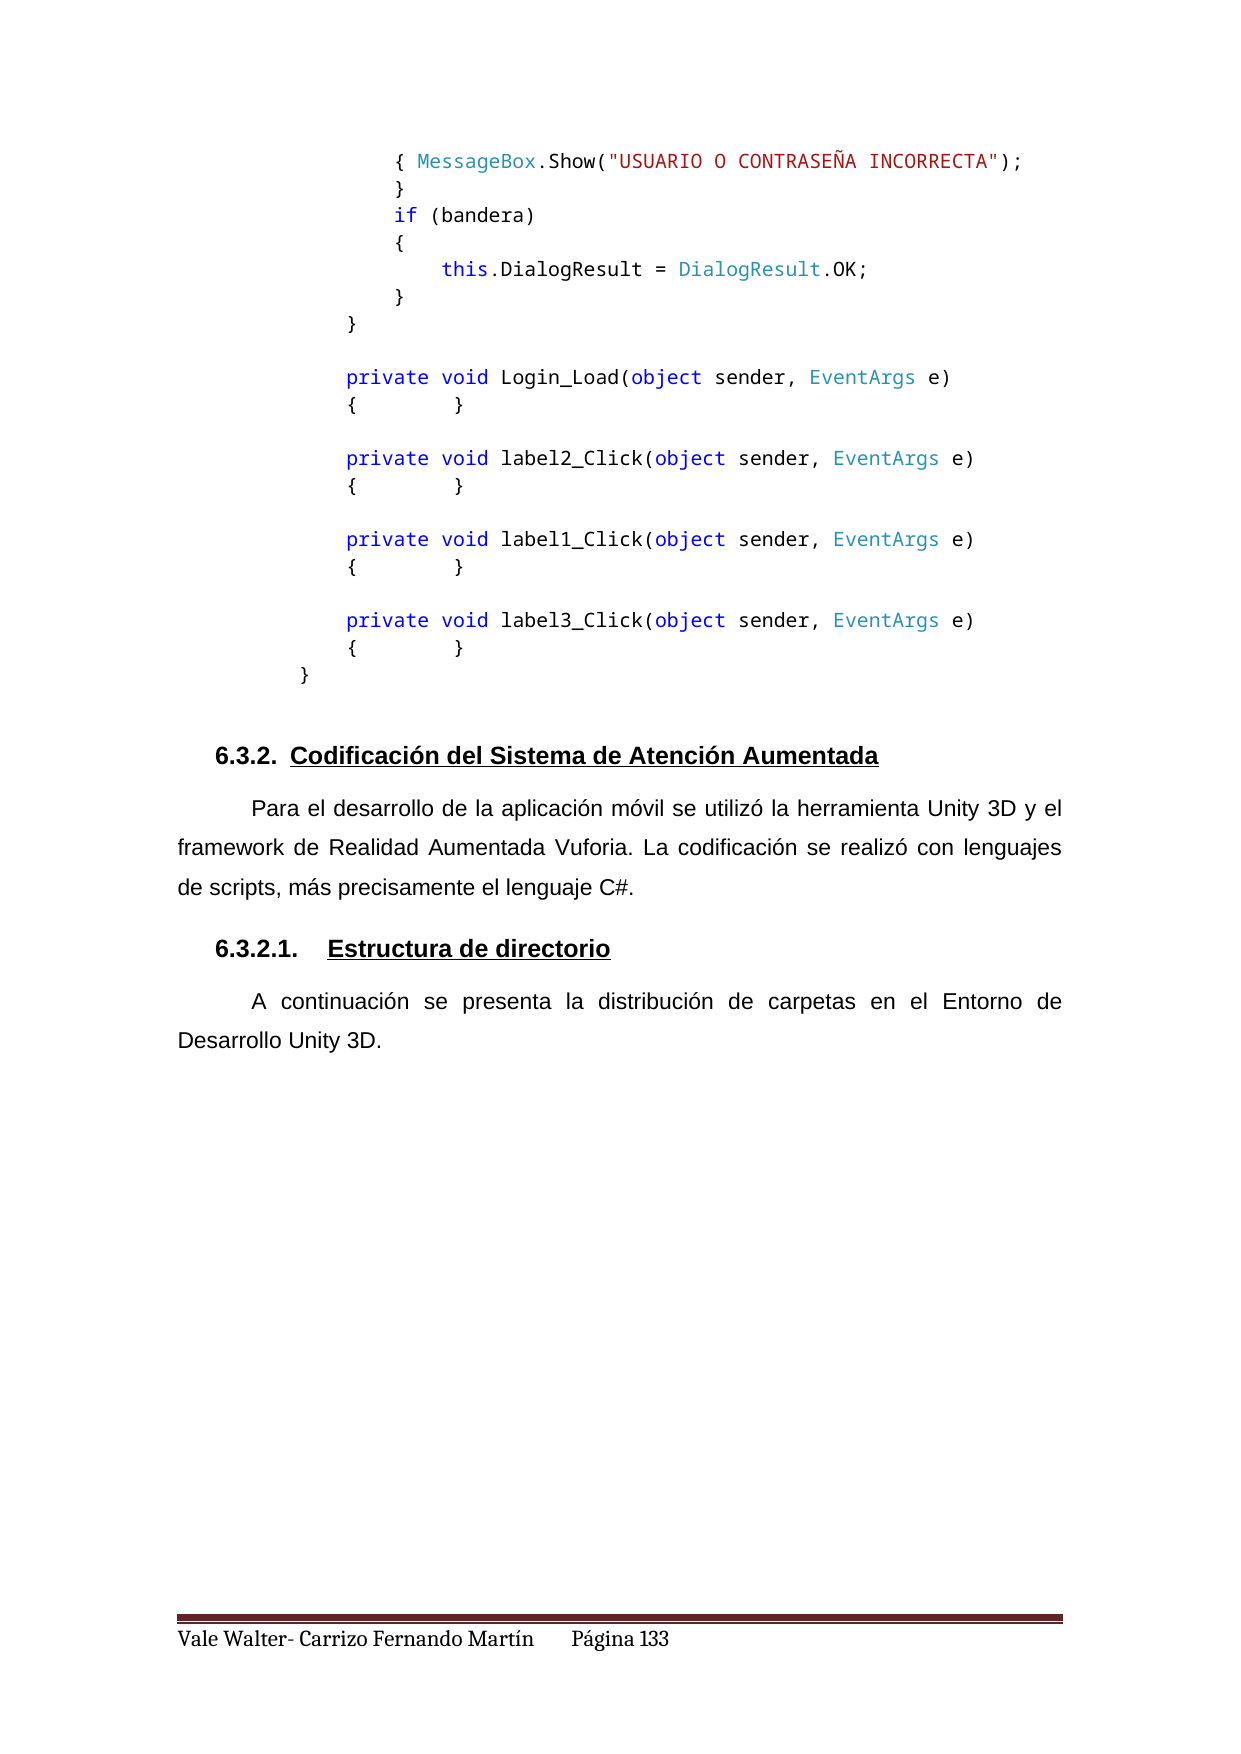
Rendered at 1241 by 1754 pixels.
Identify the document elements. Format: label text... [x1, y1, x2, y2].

text private void label2_Click(object sender, EventArgs e) [251, 444, 1063, 471]
text } [251, 282, 1063, 309]
text private void Login_Load(object sender, EventArgs e) [251, 363, 1063, 390]
text this.DialogResult = DialogResult.OK; [251, 256, 1063, 282]
text } [251, 309, 1063, 336]
text { MessageBox.Show("USUARIO O CONTRASEÑA INCORRECTA"); [251, 148, 1063, 174]
text { } [251, 633, 1063, 660]
text { } [251, 552, 1063, 579]
text Para el desarrollo de la aplicación móvil se utilizó la herramienta Unity 3D y el framework de Realidad Aumentada Vuforia. La codificación se realizó con lenguajes de scripts, más precisamente el lenguaje C#. [177, 795, 1063, 900]
text { } [251, 390, 1063, 417]
text A continuación se presenta la distribución de carpetas en el Entorno de Desarrollo Unity 3D. [177, 988, 1063, 1054]
list Estructura de directorio [215, 934, 1063, 963]
text } [251, 174, 1063, 202]
text private void label3_Click(object sender, EventArgs e) [251, 606, 1063, 633]
text { [251, 228, 1063, 256]
list Codificación del Sistema de Atención Aumentada [215, 741, 1063, 770]
text } [251, 660, 1063, 687]
text { } [251, 471, 1063, 498]
text private void label1_Click(object sender, EventArgs e) [251, 525, 1063, 552]
text if (bandera) [251, 202, 1063, 228]
